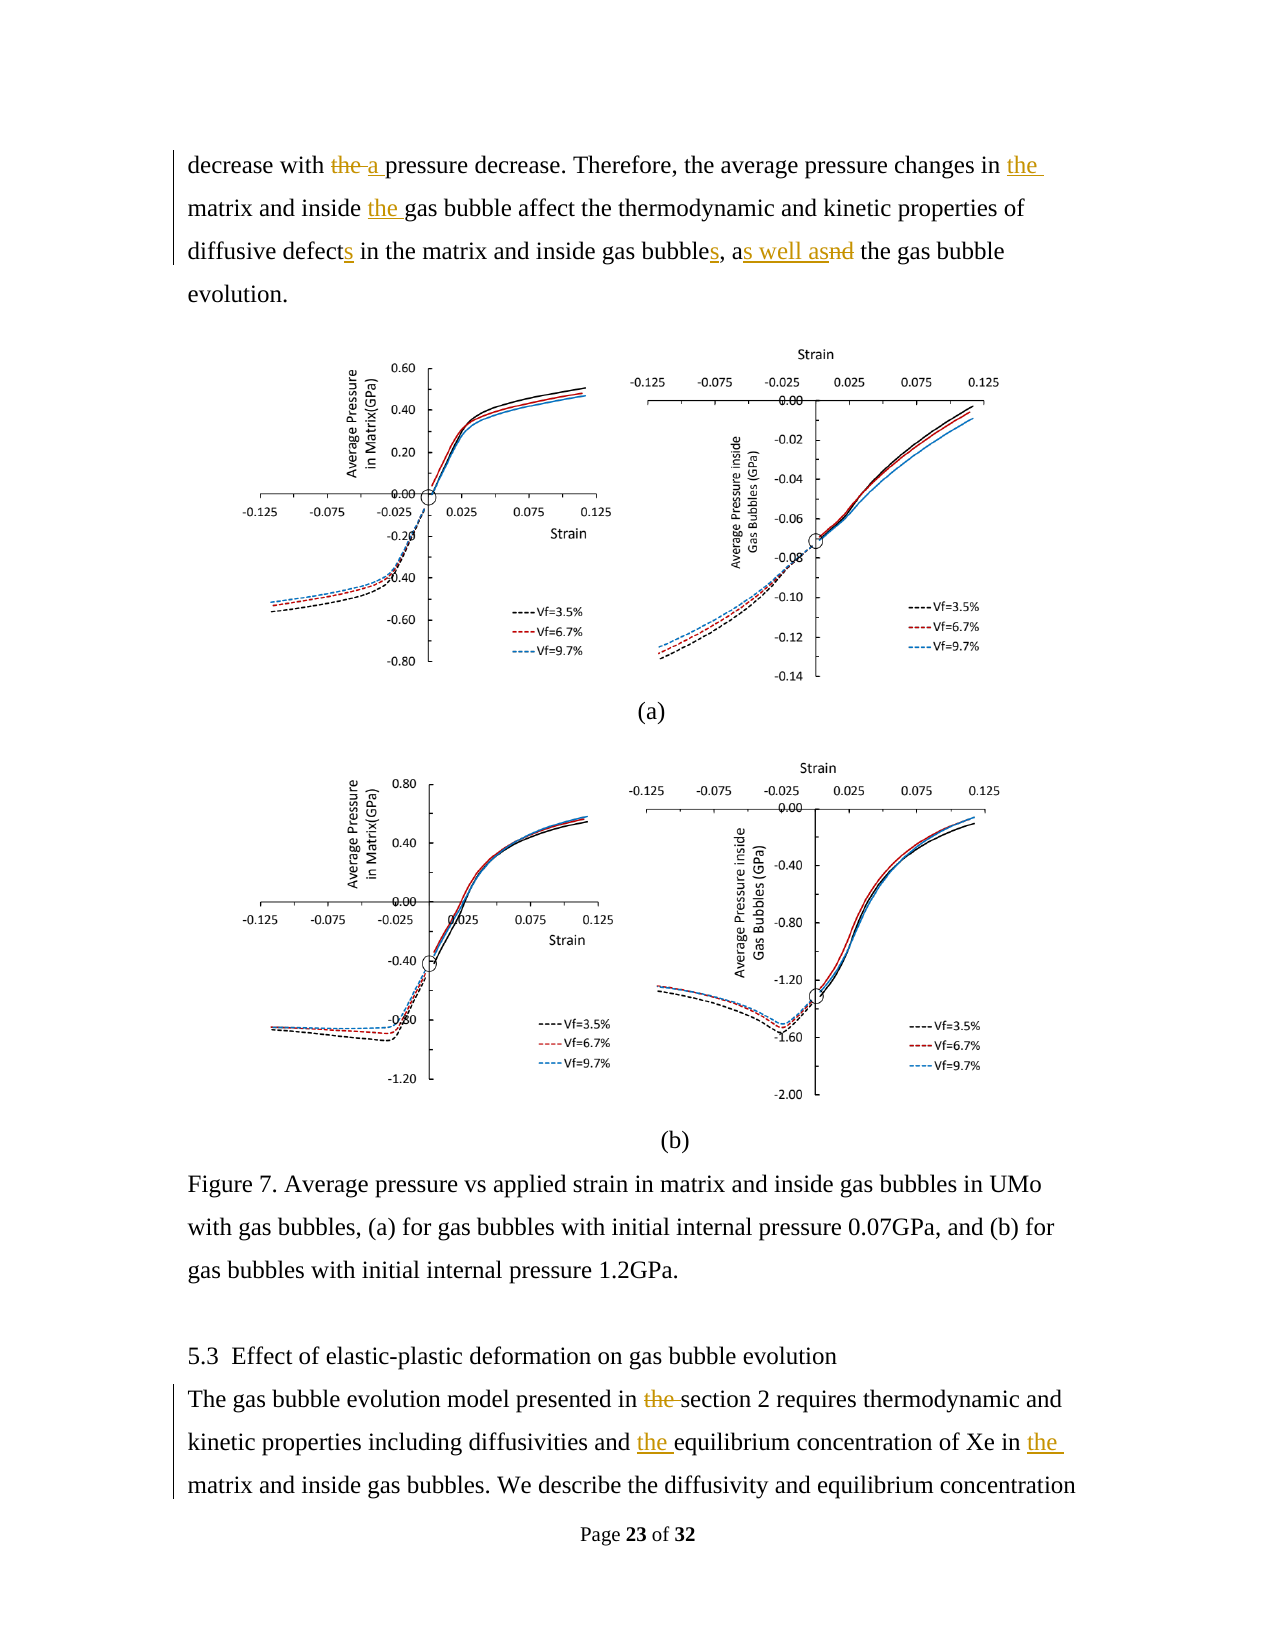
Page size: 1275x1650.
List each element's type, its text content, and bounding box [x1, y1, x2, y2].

text Figure 7. Average pressure vs applied strain in matrix and inside gas bubbles in UMo with gas bubbles, (a) for gas bubbles with initial internal pressure 0.07GPa, and (b) for gas bubbles with initial internal pressure 1.2GPa. [187, 1169, 1087, 1284]
text 5.3 Effect of elastic-plastic deformation on gas bubble evolution [187, 1341, 1087, 1370]
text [187, 150, 1087, 308]
text (b) [262, 1126, 1087, 1154]
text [187, 1384, 1087, 1499]
